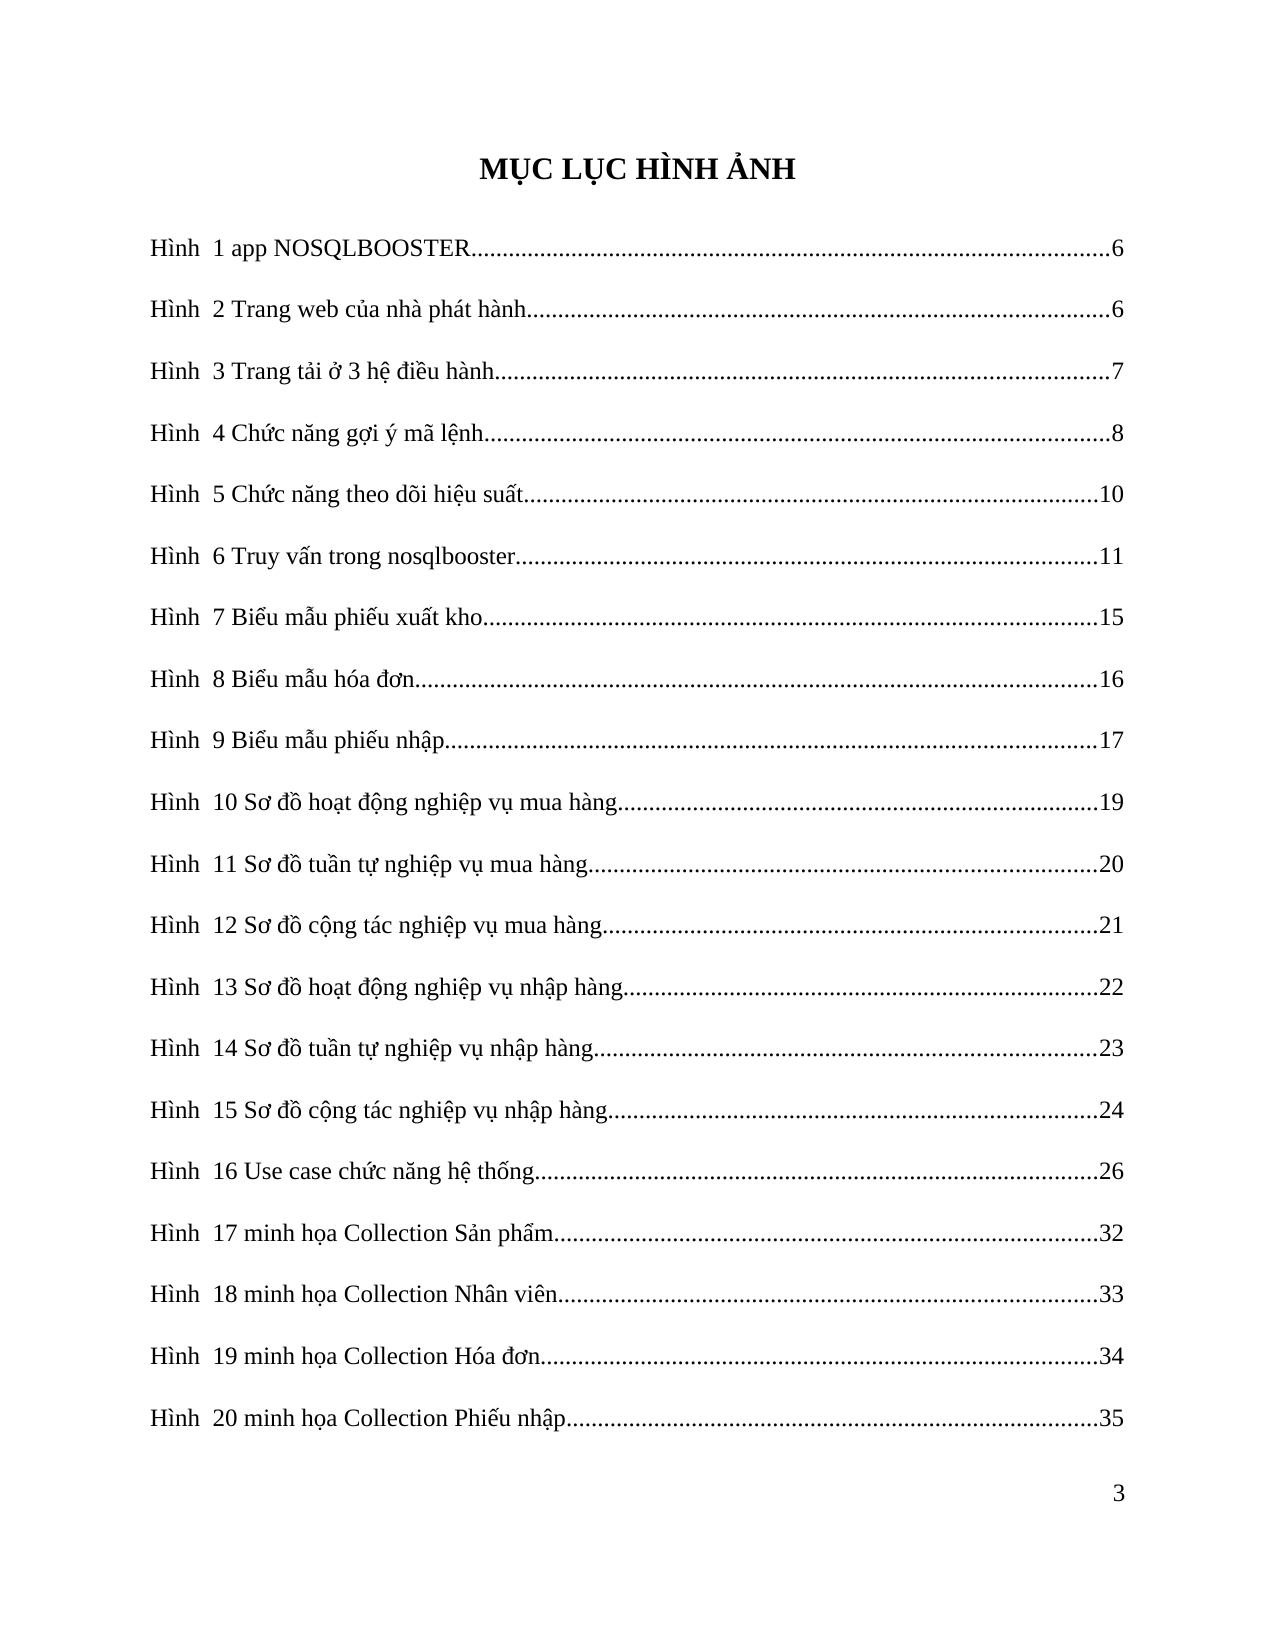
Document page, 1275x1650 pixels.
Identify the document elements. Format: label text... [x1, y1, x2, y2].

text Hình 1 app NOSQLBOOSTER 6 [150, 233, 1125, 262]
text Hình 16 Use case chức năng hệ thống 26 [150, 1156, 1125, 1185]
text Hình 4 Chức năng gợi ý mã lệnh 8 [150, 418, 1125, 446]
text Hình 8 Biểu mẫu hóa đơn 16 [150, 664, 1125, 693]
text Hình 3 Trang tải ở 3 hệ điều hành 7 [150, 356, 1125, 385]
text Hình 13 Sơ đồ hoạt động nghiệp vụ nhập hàng 22 [150, 972, 1125, 1001]
text Hình 11 Sơ đồ tuần tự nghiệp vụ mua hàng 20 [150, 849, 1125, 877]
text Hình 9 Biểu mẫu phiếu nhập 17 [150, 726, 1125, 754]
text MỤC LỤC HÌNH ẢNH [150, 150, 1125, 186]
text Hình 12 Sơ đồ cộng tác nghiệp vụ mua hàng 21 [150, 910, 1125, 939]
text Hình 17 minh họa Collection Sản phẩm 32 [150, 1218, 1125, 1247]
text Hình 7 Biểu mẫu phiếu xuất kho 15 [150, 602, 1125, 631]
text Hình 18 minh họa Collection Nhân viên 33 [150, 1279, 1125, 1308]
text Hình 5 Chức năng theo dõi hiệu suất 10 [150, 479, 1125, 508]
text Hình 19 minh họa Collection Hóa đơn 34 [150, 1341, 1125, 1370]
text Hình 20 minh họa Collection Phiếu nhập 35 [150, 1403, 1125, 1431]
text Hình 15 Sơ đồ cộng tác nghiệp vụ nhập hàng 24 [150, 1095, 1125, 1124]
text Hình 14 Sơ đồ tuần tự nghiệp vụ nhập hàng 23 [150, 1033, 1125, 1062]
text Hình 10 Sơ đồ hoạt động nghiệp vụ mua hàng 19 [150, 787, 1125, 816]
text Hình 2 Trang web của nhà phát hành 6 [150, 294, 1125, 323]
text Hình 6 Truy vấn trong nosqlbooster 11 [150, 541, 1125, 569]
